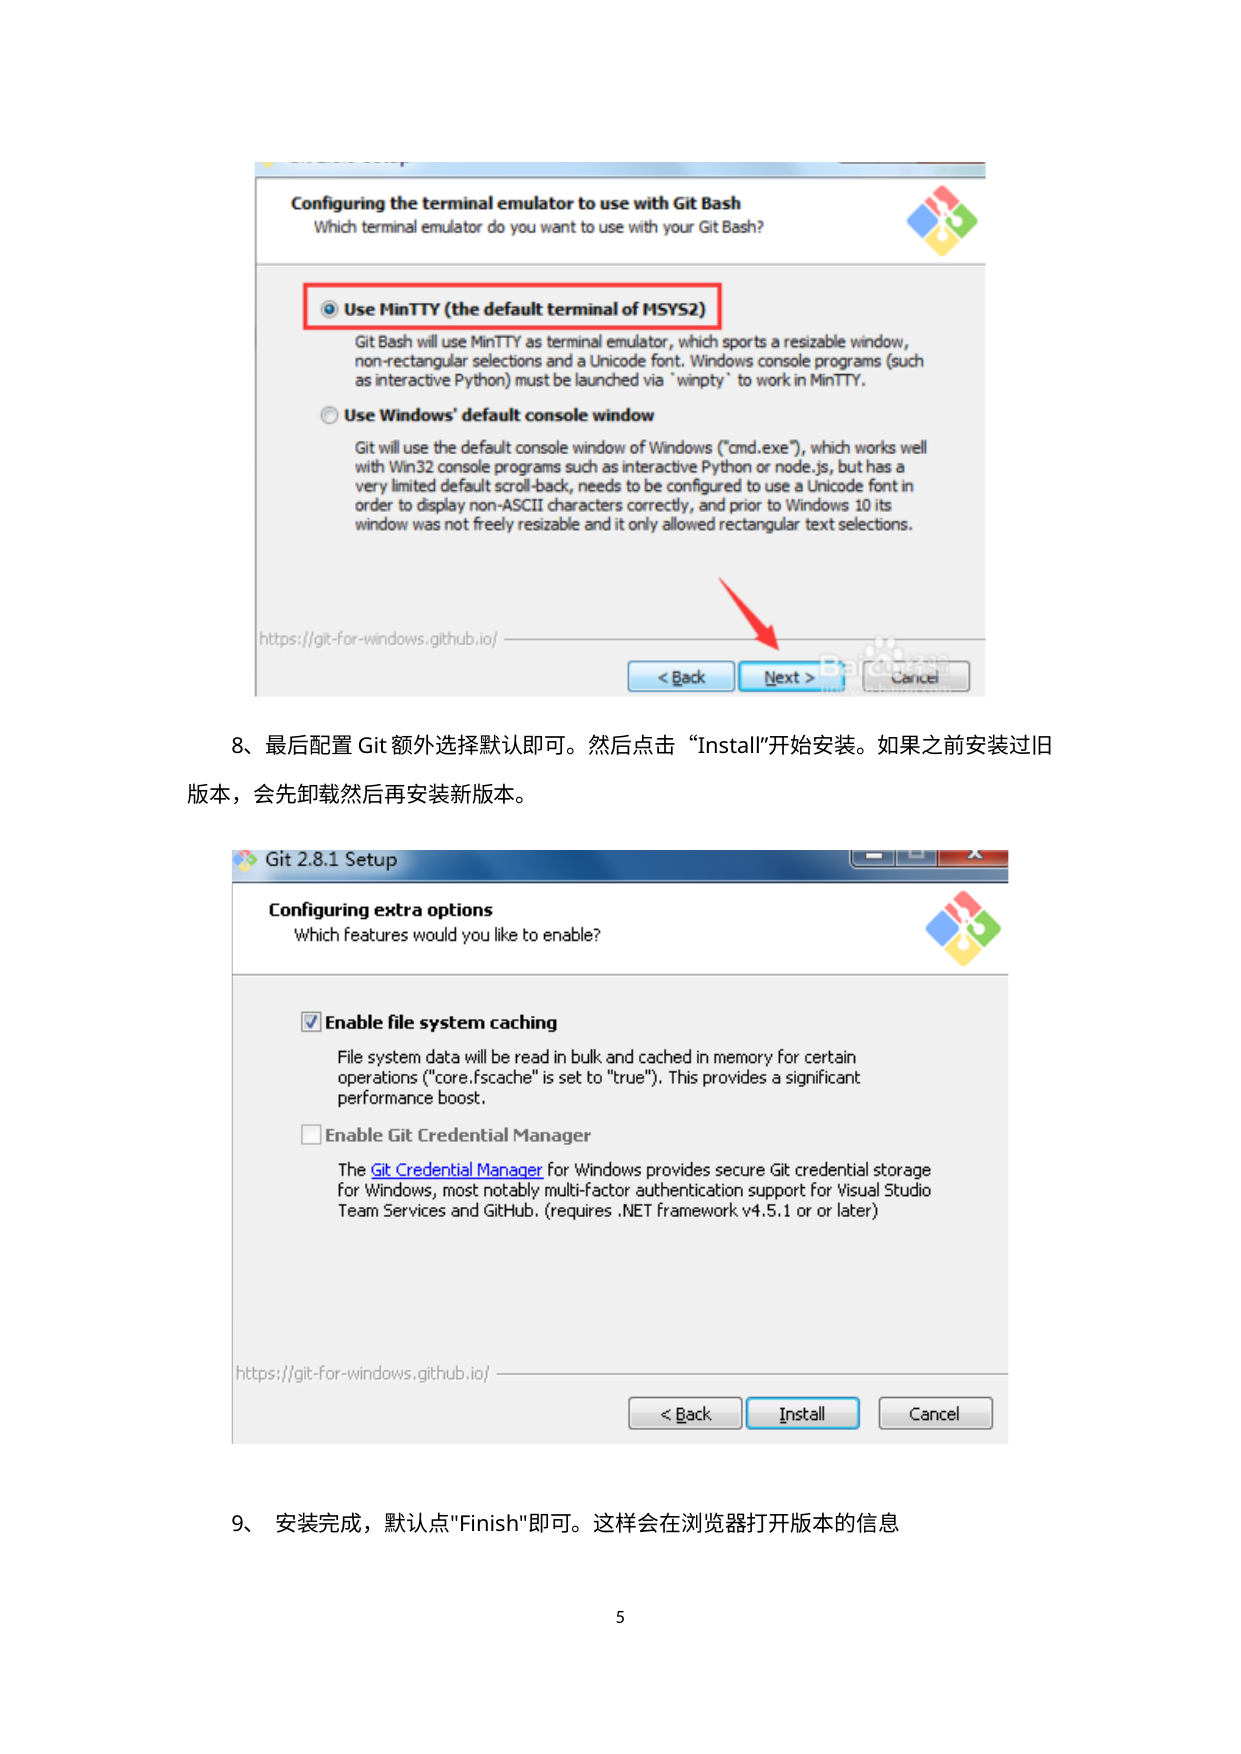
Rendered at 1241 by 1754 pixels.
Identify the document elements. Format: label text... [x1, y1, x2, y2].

picture [231, 850, 1009, 1444]
text 9、 安装完成，默认点"Finish"即可。这样会在浏览器打开版本的信息 [187, 1506, 1053, 1538]
picture [254, 162, 986, 700]
text 8、最后配置Git额外选择默认即可。然后点击“Install”开始安装。如果之前安装过旧版本，会先卸载然后再安装新版本。 [187, 728, 1053, 809]
